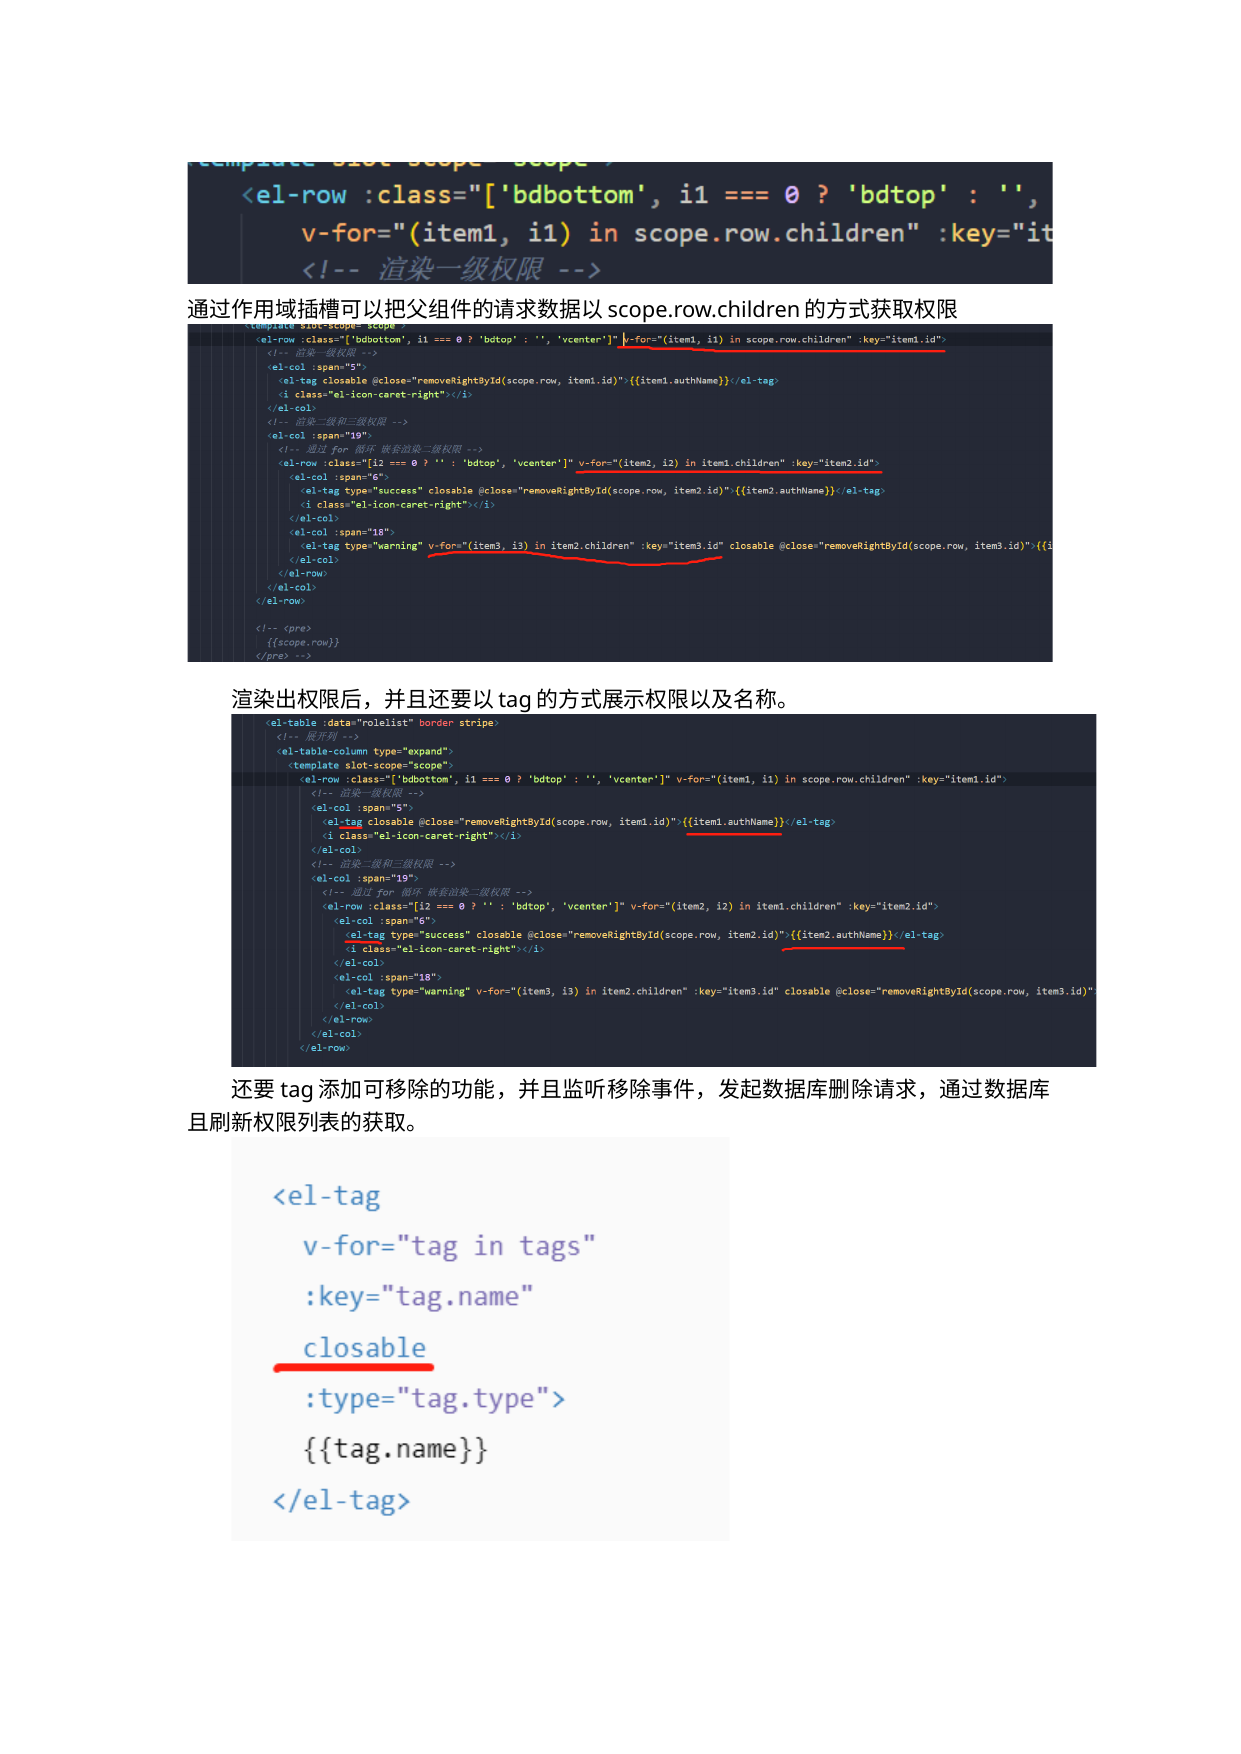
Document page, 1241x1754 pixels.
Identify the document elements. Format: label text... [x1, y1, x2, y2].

text 渲染出权限后，并且还要以tag的方式展示权限以及名称。 [187, 682, 1053, 714]
picture [187, 162, 1053, 284]
text 还要tag添加可移除的功能，并且监听移除事件，发起数据库删除请求，通过数据库且刷新权限列表的获取。 [187, 1072, 1053, 1137]
text 通过作用域插槽可以把父组件的请求数据以scope.row.children的方式获取权限 [187, 292, 1053, 324]
picture [231, 714, 1097, 1067]
picture [231, 1137, 730, 1541]
picture [187, 324, 1053, 662]
